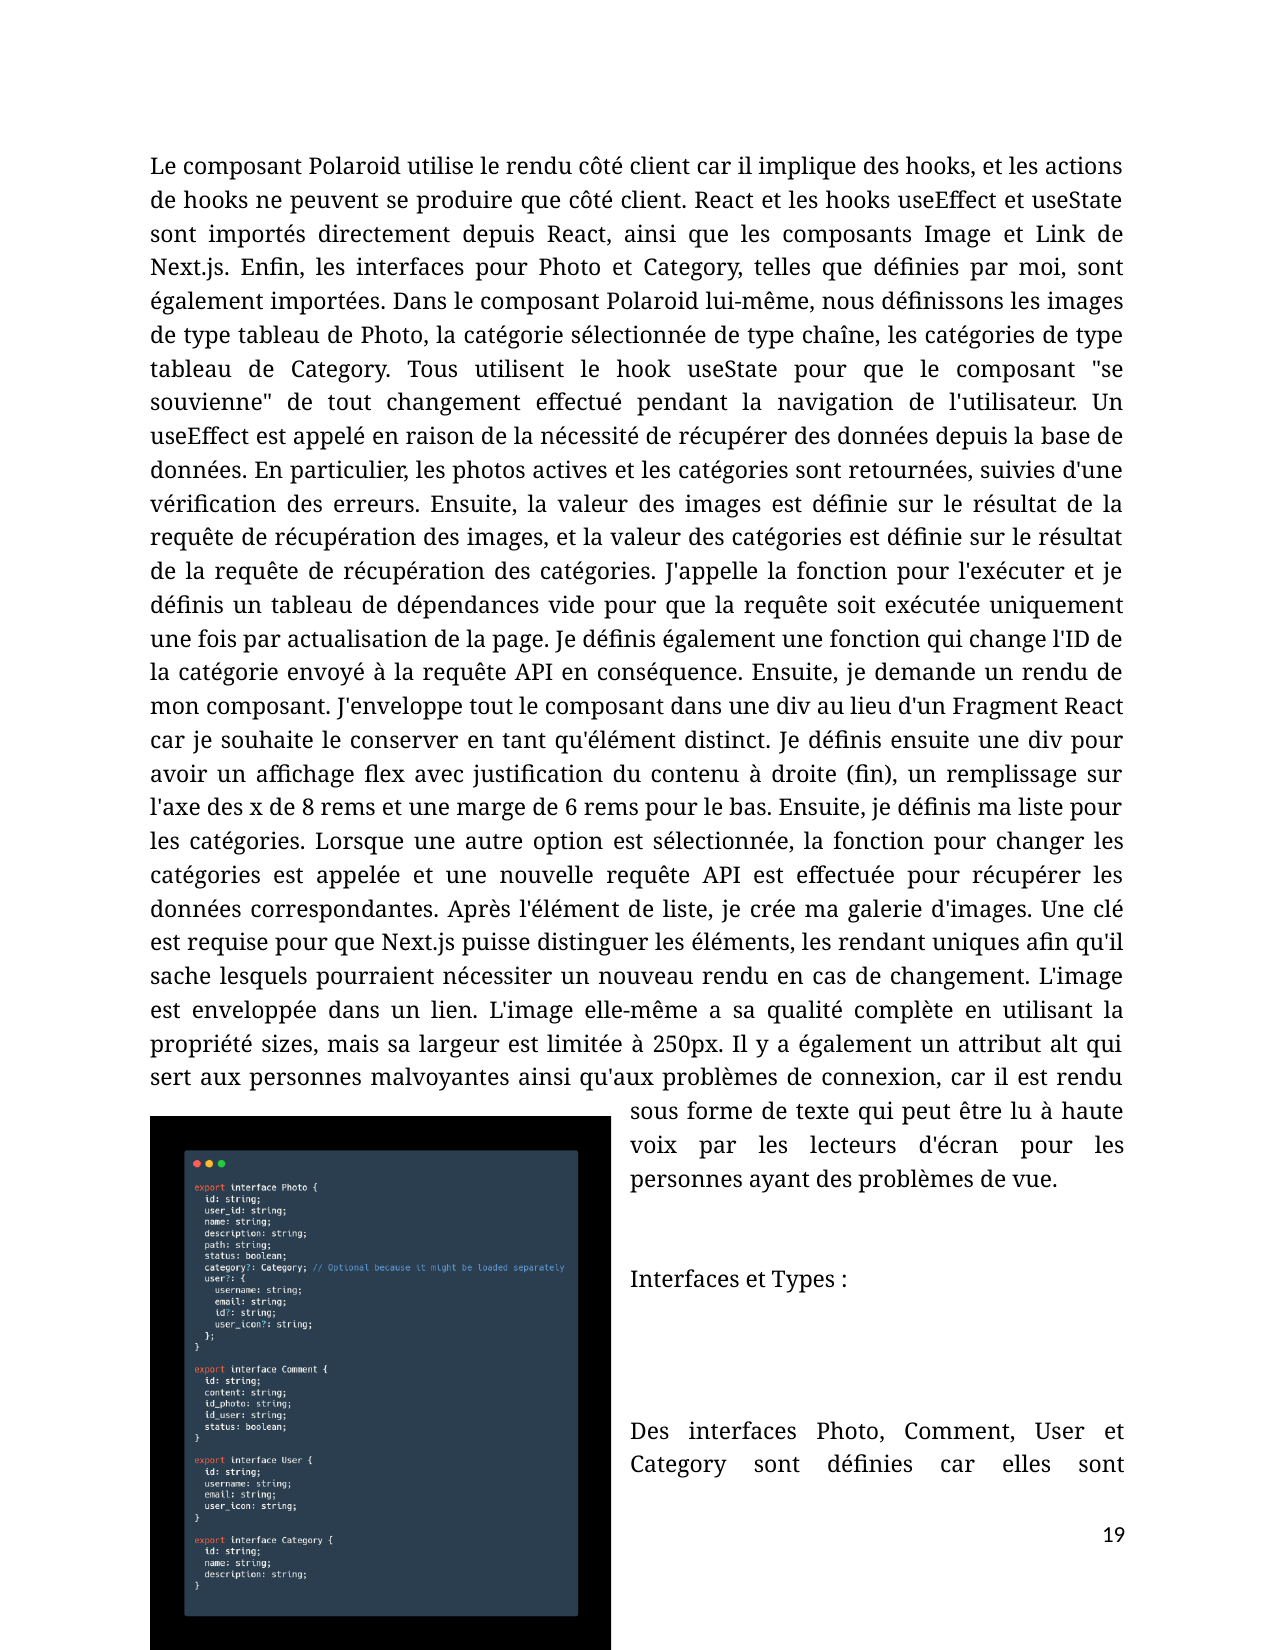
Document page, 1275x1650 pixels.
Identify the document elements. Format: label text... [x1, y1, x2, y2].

picture [150, 1116, 612, 1650]
text Interfaces et Types : [612, 1263, 1125, 1294]
text Le composant Polaroid utilise le rendu côté client car il implique des hooks, et les actions de hooks ne peuvent se produire que côté client. React et les hooks useEffect et useState sont importés directement depuis React, ainsi que les composants Image et Link de Next.js. Enfin, les interfaces pour Photo et Category, telles que définies par moi, sont également importées. Dans le composant Polaroid lui-même, nous définissons les images de type tableau de Photo, la catégorie sélectionnée de type chaîne, les catégories de type tableau de Category. Tous utilisent le hook useState pour que le composant "se souvienne" de tout changement effectué pendant la navigation de l'utilisateur. Un useEffect est appelé en raison de la nécessité de récupérer des données depuis la base de données. En particulier, les photos actives et les catégories sont retournées, suivies d'une vérification des erreurs. Ensuite, la valeur des images est définie sur le résultat de la requête de récupération des images, et la valeur des catégories est définie sur le résultat de la requête de récupération des catégories. J'appelle la fonction pour l'exécuter et je définis un tableau de dépendances vide pour que la requête soit exécutée uniquement une fois par actualisation de la page. Je définis également une fonction qui change l'ID de la catégorie envoyé à la requête API en conséquence. Ensuite, je demande un rendu de mon composant. J'enveloppe tout le composant dans une div au lieu d'un Fragment React car je souhaite le conserver en tant qu'élément distinct. Je définis ensuite une div pour avoir un affichage flex avec justification du contenu à droite (fin), un remplissage sur l'axe des x de 8 rems et une marge de 6 rems pour le bas. Ensuite, je définis ma liste pour les catégories. Lorsque une autre option est sélectionnée, la fonction pour changer les catégories est appelée et une nouvelle requête API est effectuée pour récupérer les données correspondantes. Après l'élément de liste, je crée ma galerie d'images. Une clé est requise pour que Next.js puisse distinguer les éléments, les rendant uniques afin qu'il sache lesquels pourraient nécessiter un nouveau rendu en cas de changement. L'image est enveloppée dans un lien. L'image elle-même a sa qualité complète en utilisant la propriété sizes, mais sa largeur est limitée à 250px. Il y a également un attribut alt qui sert aux personnes malvoyantes ainsi qu'aux problèmes de connexion, car il est rendu sous forme de texte qui peut être lu à haute voix par les lecteurs d'écran pour les personnes ayant des problèmes de vue. [150, 150, 1125, 1194]
